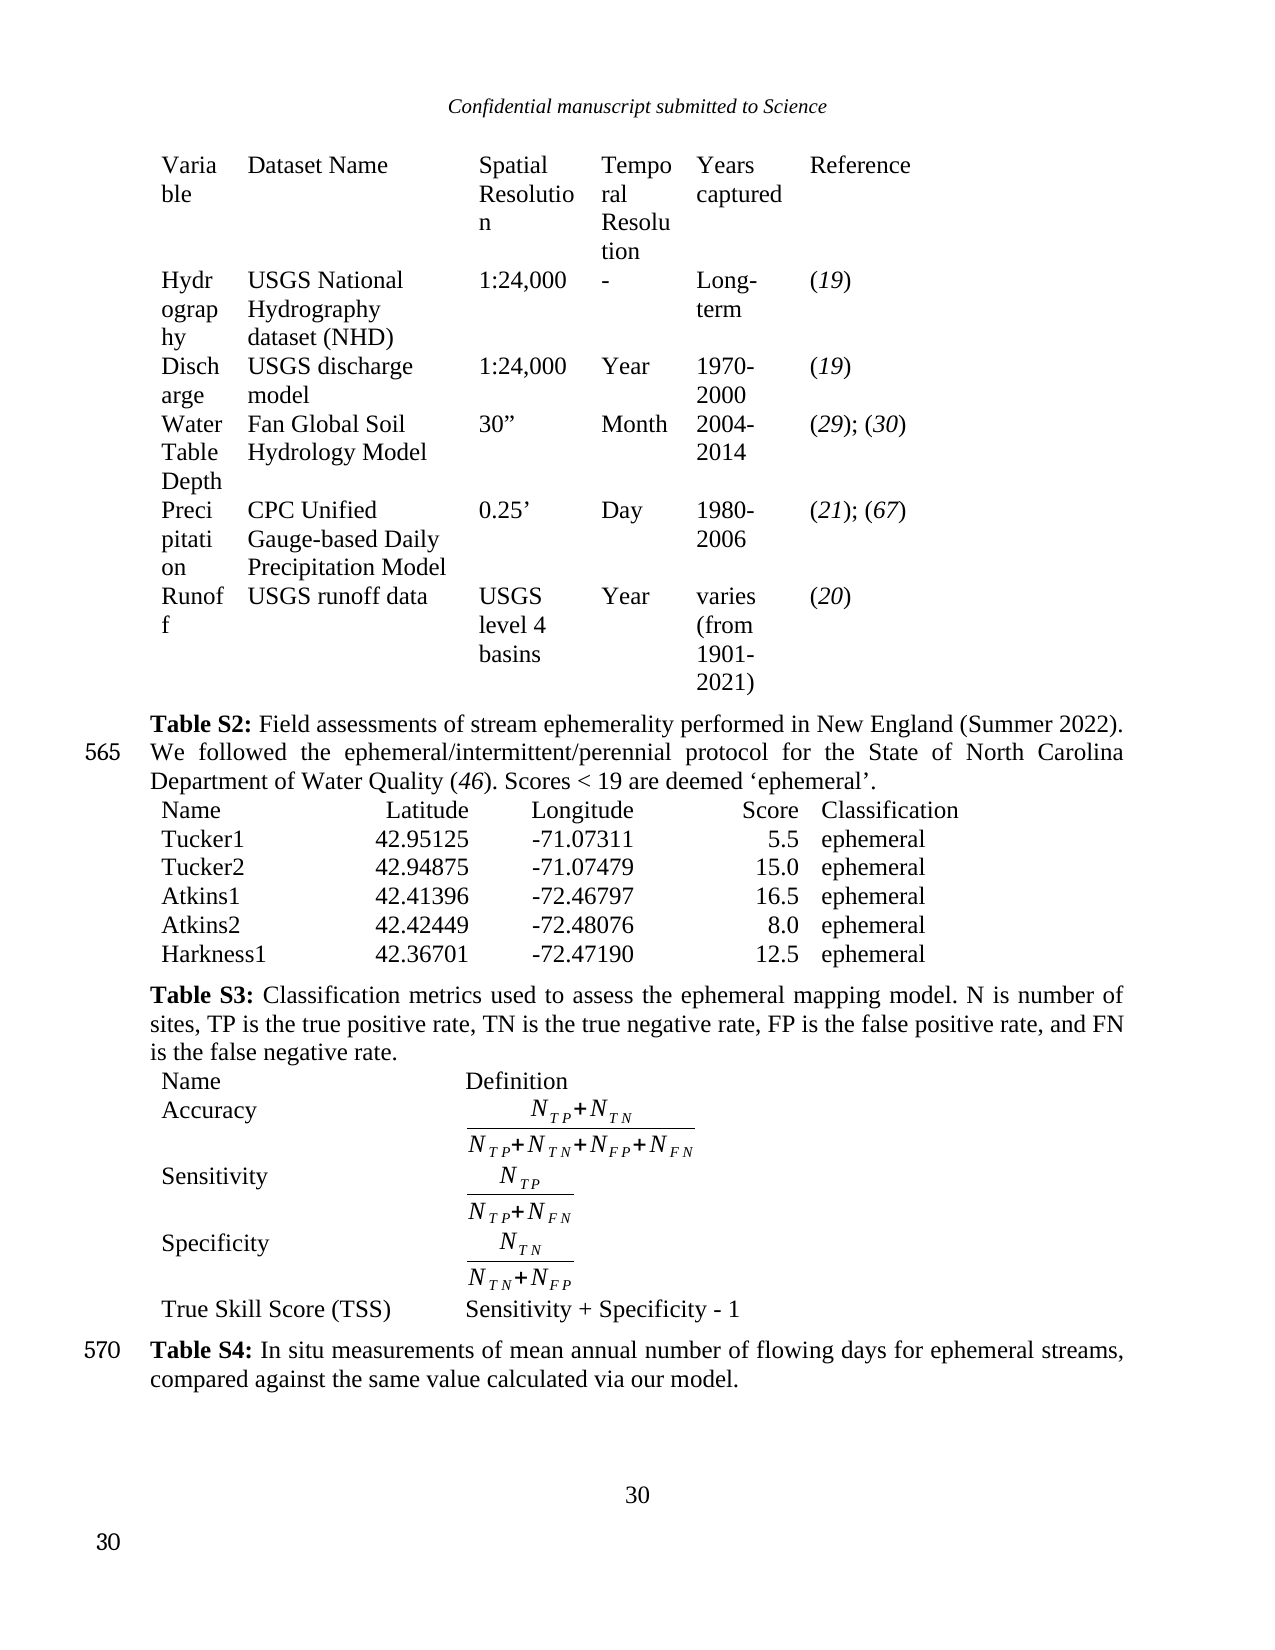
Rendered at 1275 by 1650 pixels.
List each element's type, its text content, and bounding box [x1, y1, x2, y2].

table_cell (29); (30) [798, 409, 1125, 495]
text Table S4: In situ measurements of mean annual number of flowing days for ephemeral streams, compared against the same value calculated via our model. [150, 1335, 1125, 1393]
table_header Longitude [480, 795, 645, 824]
table_cell Precipitation [150, 495, 236, 581]
table_cell -72.47190 [480, 939, 645, 967]
table_cell Discharge [150, 351, 236, 409]
table_cell Atkins1 [150, 881, 315, 910]
table_cell 42.36701 [315, 939, 480, 967]
table_cell 42.42449 [315, 910, 480, 939]
table_cell 42.94875 [315, 853, 480, 881]
table_cell Fan Global Soil Hydrology Model [236, 409, 467, 495]
table_cell ephemeral [810, 853, 975, 881]
table_cell [454, 1161, 1125, 1228]
table_cell USGS discharge model [236, 351, 467, 409]
table_cell [454, 1095, 1125, 1161]
text Table S2: Field assessments of stream ephemerality performed in New England (Summer 2022). We followed the ephemeral/intermittent/perennial protocol for the State of North Carolina Department of Water Quality (46). Scores < 19 are deemed ‘ephemeral’. [150, 709, 1125, 795]
table_cell 8.0 [645, 910, 810, 939]
table_cell USGS National Hydrography dataset (NHD) [236, 265, 467, 351]
table_cell -72.48076 [480, 910, 645, 939]
table_cell [454, 1228, 1125, 1294]
table_cell ephemeral [810, 824, 975, 852]
table_header Years captured [685, 150, 798, 265]
table_cell 1980-2006 [685, 495, 798, 581]
table_cell Hydrography [150, 265, 236, 351]
table_cell - [590, 265, 685, 351]
table_cell 1:24,000 [467, 265, 590, 351]
table_cell (19) [798, 265, 1125, 351]
table_header Spatial Resolution [467, 150, 590, 265]
table_cell Year [590, 351, 685, 409]
table_cell Sensitivity [150, 1161, 454, 1228]
table_cell Accuracy [150, 1095, 454, 1161]
table_header Dataset Name [236, 150, 467, 265]
table_cell True Skill Score (TSS) [150, 1294, 454, 1323]
table_cell ephemeral [810, 939, 975, 967]
table_cell Sensitivity + Specificity - 1 [454, 1294, 1125, 1323]
table_cell (19) [798, 351, 1125, 409]
table_cell -71.07311 [480, 824, 645, 852]
table_cell USGS level 4 basins [467, 581, 590, 696]
table_cell -72.46797 [480, 881, 645, 910]
table_cell 30” [467, 409, 590, 495]
table_cell 42.95125 [315, 824, 480, 852]
table_cell -71.07479 [480, 853, 645, 881]
table_cell 5.5 [645, 824, 810, 852]
table_header Variable [150, 150, 236, 265]
table_cell varies (from 1901-2021) [685, 581, 798, 696]
table_cell Atkins2 [150, 910, 315, 939]
text Table S3: Classification metrics used to assess the ephemeral mapping model. N is number of sites, TP is the true positive rate, TN is the true negative rate, FP is the false positive rate, and FN is the false negative rate. [150, 980, 1125, 1066]
table_cell Runoff [150, 581, 236, 696]
table_cell Harkness1 [150, 939, 315, 967]
table_cell 16.5 [645, 881, 810, 910]
table_header Latitude [315, 795, 480, 824]
table_cell 12.5 [645, 939, 810, 967]
table_cell Year [590, 581, 685, 696]
table_cell Tucker2 [150, 853, 315, 881]
table_cell 15.0 [645, 853, 810, 881]
table_header Name [150, 1066, 454, 1095]
table_cell Day [590, 495, 685, 581]
table_cell 1970-2000 [685, 351, 798, 409]
table_cell 0.25’ [467, 495, 590, 581]
table_cell Month [590, 409, 685, 495]
table_header Reference [798, 150, 1125, 265]
table_cell ephemeral [810, 910, 975, 939]
table_cell Tucker1 [150, 824, 315, 852]
table_header Temporal Resolution [590, 150, 685, 265]
table_cell USGS runoff data [236, 581, 467, 696]
table_header Score [645, 795, 810, 824]
table_cell (21); (67) [798, 495, 1125, 581]
table_cell 2004-2014 [685, 409, 798, 495]
table_cell 1:24,000 [467, 351, 590, 409]
table_header Classification [810, 795, 975, 824]
table_cell CPC Unified Gauge-based Daily Precipitation Model [236, 495, 467, 581]
table_cell Specificity [150, 1228, 454, 1294]
table_cell Water Table Depth [150, 409, 236, 495]
table_header Definition [454, 1066, 1125, 1095]
table_cell 42.41396 [315, 881, 480, 910]
table_cell (20) [798, 581, 1125, 696]
table_header Name [150, 795, 315, 824]
table_cell ephemeral [810, 881, 975, 910]
table_cell Long-term [685, 265, 798, 351]
